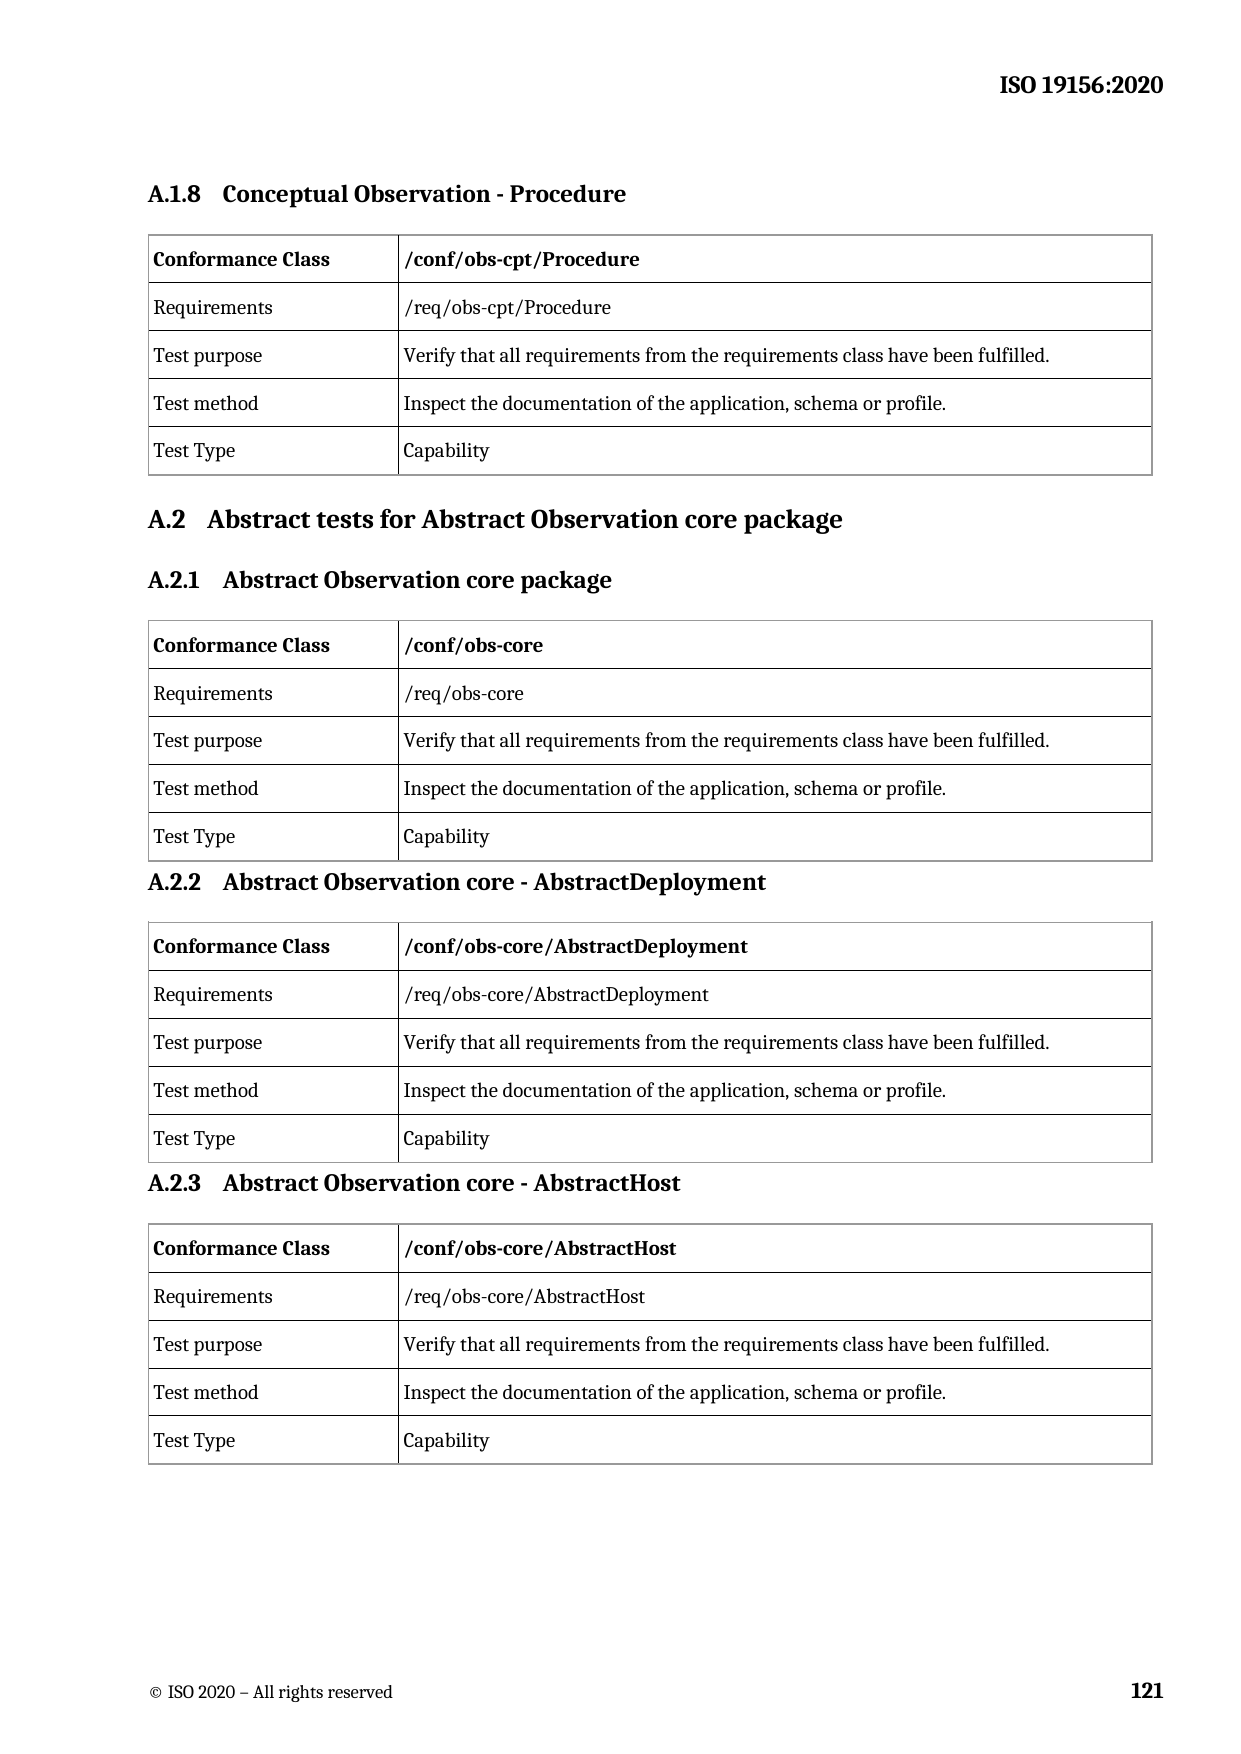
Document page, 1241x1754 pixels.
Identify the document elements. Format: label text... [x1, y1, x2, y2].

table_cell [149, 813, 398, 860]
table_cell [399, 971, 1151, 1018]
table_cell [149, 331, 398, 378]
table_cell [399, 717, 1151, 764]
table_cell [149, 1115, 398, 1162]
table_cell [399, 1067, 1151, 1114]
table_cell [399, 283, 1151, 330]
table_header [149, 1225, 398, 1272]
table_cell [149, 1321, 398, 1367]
text Abstract tests for Abstract Observation core package [148, 504, 1163, 535]
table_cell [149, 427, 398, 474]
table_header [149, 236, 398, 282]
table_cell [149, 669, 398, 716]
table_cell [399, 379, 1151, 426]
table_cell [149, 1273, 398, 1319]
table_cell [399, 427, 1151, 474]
text Abstract Observation core package [148, 566, 1163, 595]
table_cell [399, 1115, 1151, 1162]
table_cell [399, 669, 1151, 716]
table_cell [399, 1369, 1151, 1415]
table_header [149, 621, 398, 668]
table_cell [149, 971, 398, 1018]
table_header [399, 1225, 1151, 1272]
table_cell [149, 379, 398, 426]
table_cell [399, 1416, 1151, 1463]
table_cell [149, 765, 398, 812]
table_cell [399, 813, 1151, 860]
text Abstract Observation core - AbstractHost [148, 1169, 1163, 1198]
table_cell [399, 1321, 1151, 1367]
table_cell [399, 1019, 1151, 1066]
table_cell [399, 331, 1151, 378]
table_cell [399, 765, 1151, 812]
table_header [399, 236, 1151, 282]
text Abstract Observation core - AbstractDeployment [148, 868, 1163, 896]
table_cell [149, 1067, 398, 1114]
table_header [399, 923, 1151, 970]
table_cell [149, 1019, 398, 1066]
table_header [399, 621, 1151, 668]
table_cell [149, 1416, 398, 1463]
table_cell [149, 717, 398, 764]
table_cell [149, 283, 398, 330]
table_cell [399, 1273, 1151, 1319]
text Conceptual Observation - Procedure [148, 180, 1163, 209]
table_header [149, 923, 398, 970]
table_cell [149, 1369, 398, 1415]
